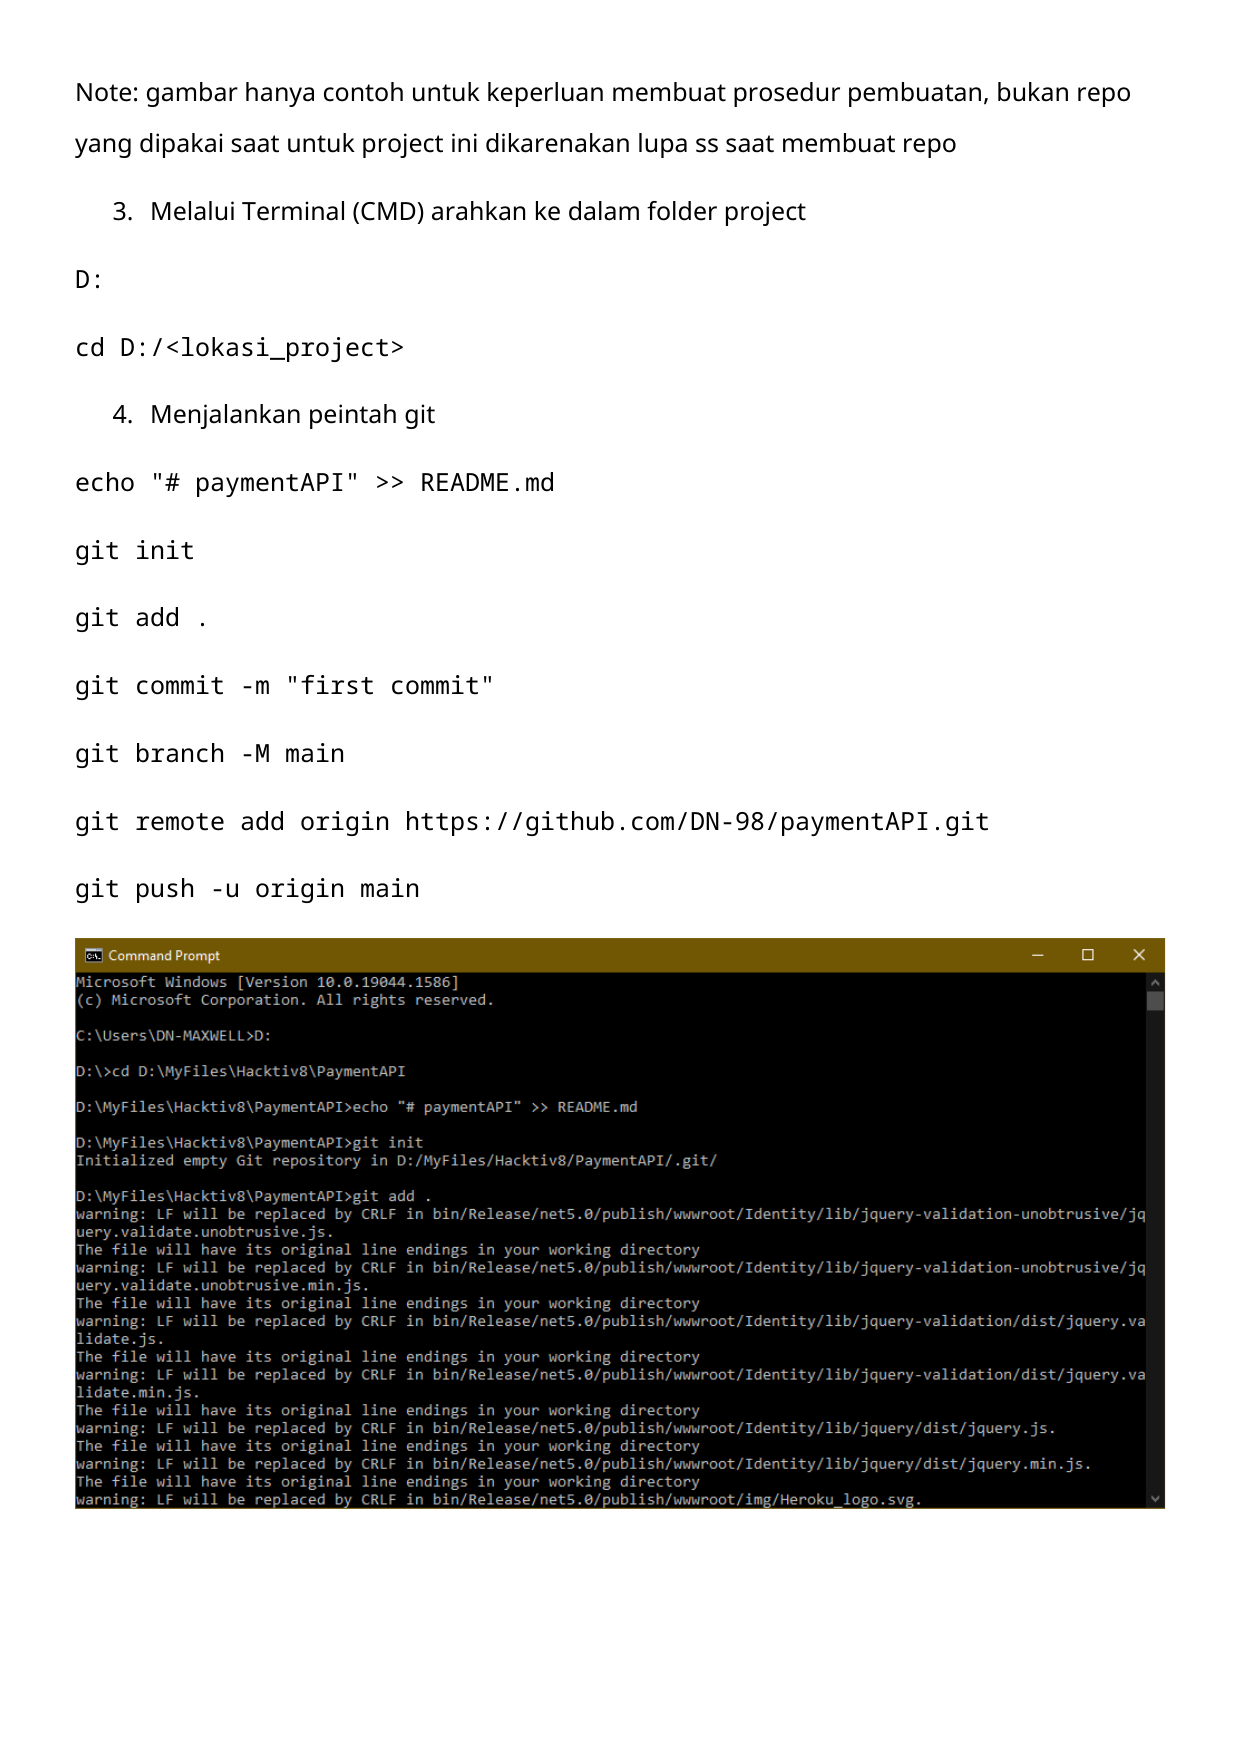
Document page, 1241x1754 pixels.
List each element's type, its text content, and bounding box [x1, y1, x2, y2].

text git remote add origin https://github.com/DN-98/paymentAPI.git [75, 803, 1165, 837]
text D: [75, 261, 1165, 296]
picture [75, 938, 1166, 1509]
list Melalui Terminal (CMD) arahkan ke dalam folder project [112, 194, 1165, 228]
text git branch -M main [75, 735, 1165, 769]
text git commit -m "first commit" [75, 668, 1165, 702]
text Note: gambar hanya contoh untuk keperluan membuat prosedur pembuatan, bukan repo yang dipakai saat untuk project ini dikarenakan lupa ss saat membuat repo [75, 75, 1165, 160]
text cd D:/<lokasi_project> [75, 329, 1165, 363]
list Menjalankan peintah git [112, 397, 1165, 431]
text git init [75, 532, 1165, 566]
text git push -u origin main [75, 871, 1165, 905]
text git add . [75, 600, 1165, 634]
text echo "# paymentAPI" >> README.md [75, 464, 1165, 499]
